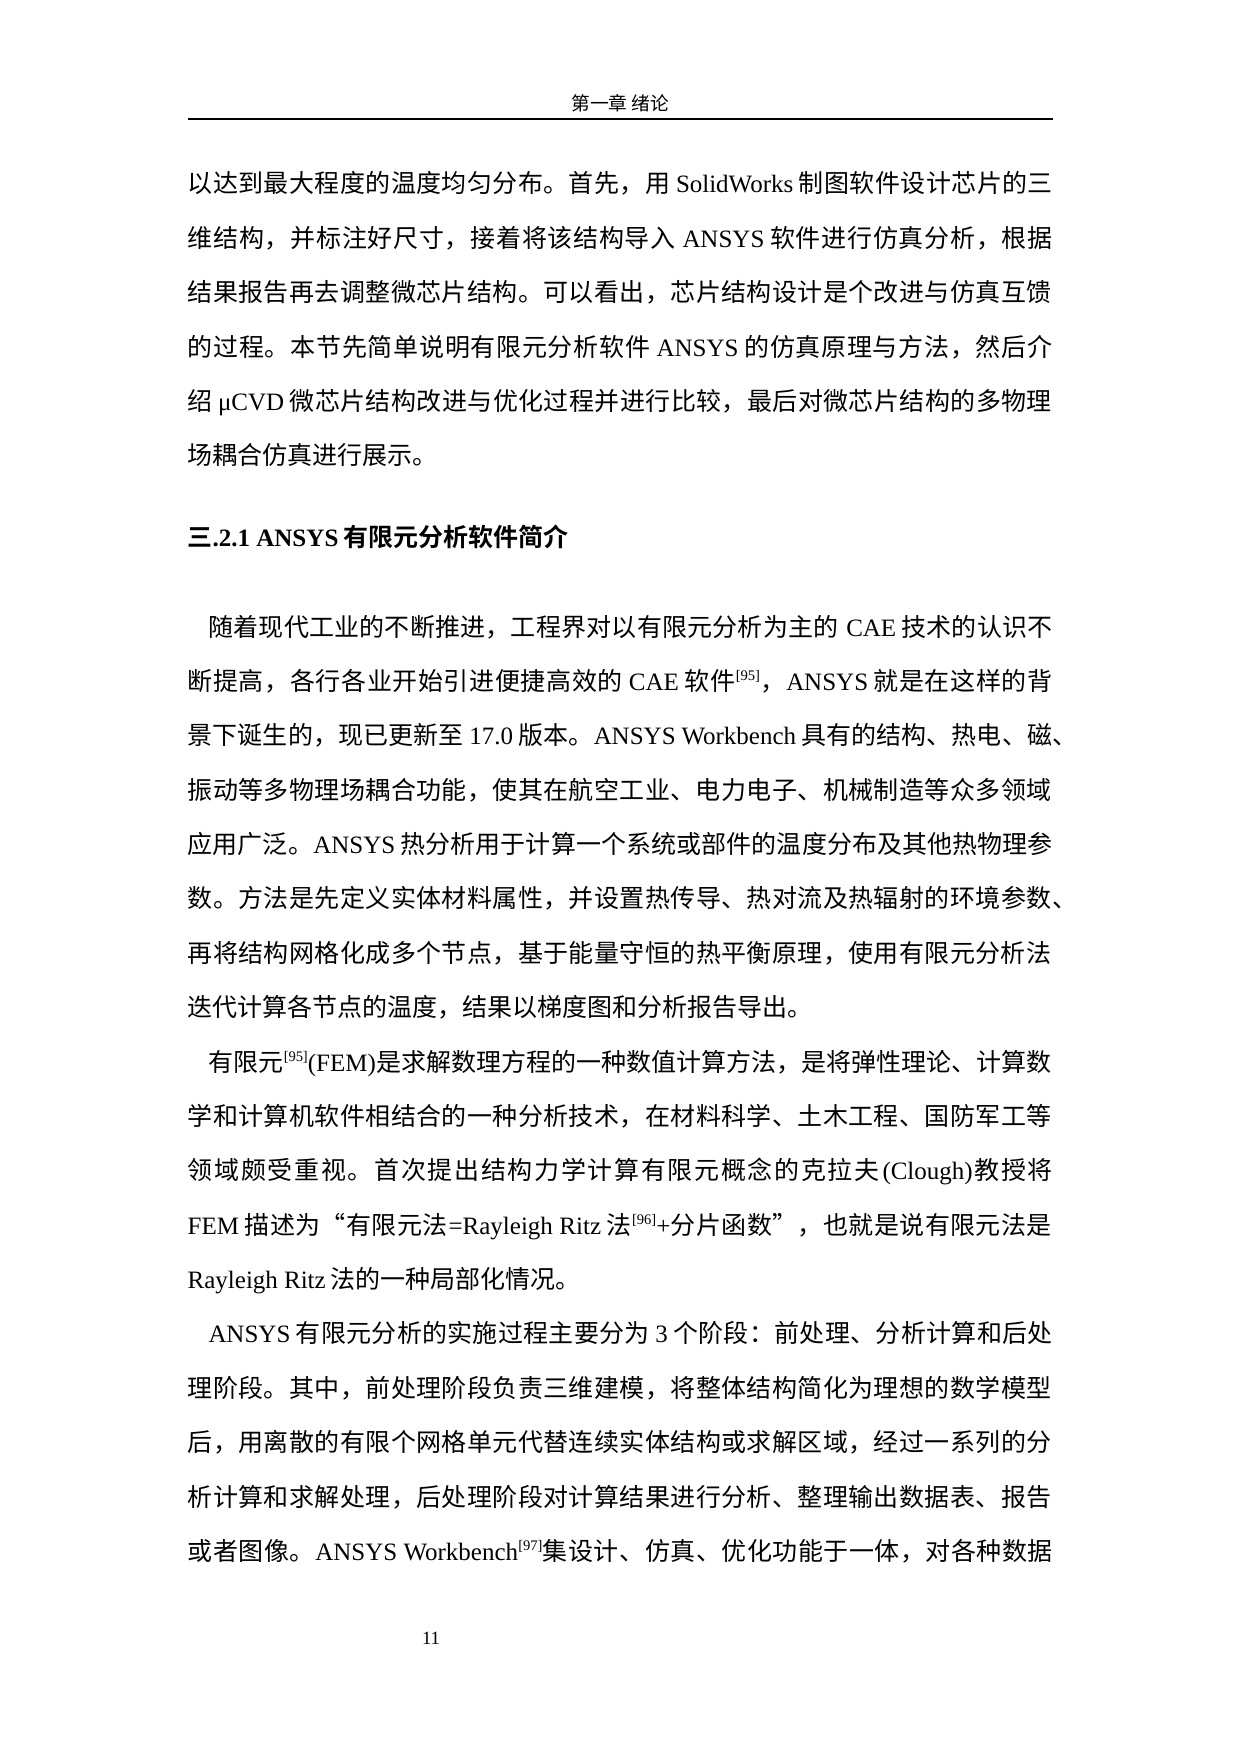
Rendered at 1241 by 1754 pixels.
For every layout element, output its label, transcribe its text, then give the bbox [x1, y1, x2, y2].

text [187, 1314, 1053, 1568]
subtitle ANSYS有限元分析软件简介 [187, 517, 1053, 553]
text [187, 164, 1053, 472]
text 随着现代工业的不断推进，工程界对以有限元分析为主的CAE技术的认识不断提高，各行各业开始引进便捷高效的CAE软件[52]，ANSYS就是在这样的背景下诞生的，现已更新至17.0版本。ANSYS Workbench具有的结构、热电、磁、振动等多物理场耦合功能，使其在航空工业、电力电子、机械制造等众多领域应用广泛。ANSYS热分析用于计算一个系统或部件的温度分布及其他热物理参数。方法是先定义实体材料属性，并设置热传导、热对流及热辐射的环境参数、再将结构网格化成多个节点，基于能量守恒的热平衡原理，使用有限元分析法迭代计算各节点的温度，结果以梯度图和分析报告导出。 [187, 607, 1053, 1024]
text 有限元[43](FEM)是求解数理方程的一种数值计算方法，是将弹性理论、计算数学和计算机软件相结合的一种分析技术，在材料科学、土木工程、国防军工等领域颇受重视。首次提出结构力学计算有限元概念的克拉夫(Clough)教授将FEM描述为“有限元法=Rayleigh Ritz法[53]+分片函数”，也就是说有限元法是Rayleigh Ritz法的一种局部化情况。 [187, 1042, 1053, 1296]
